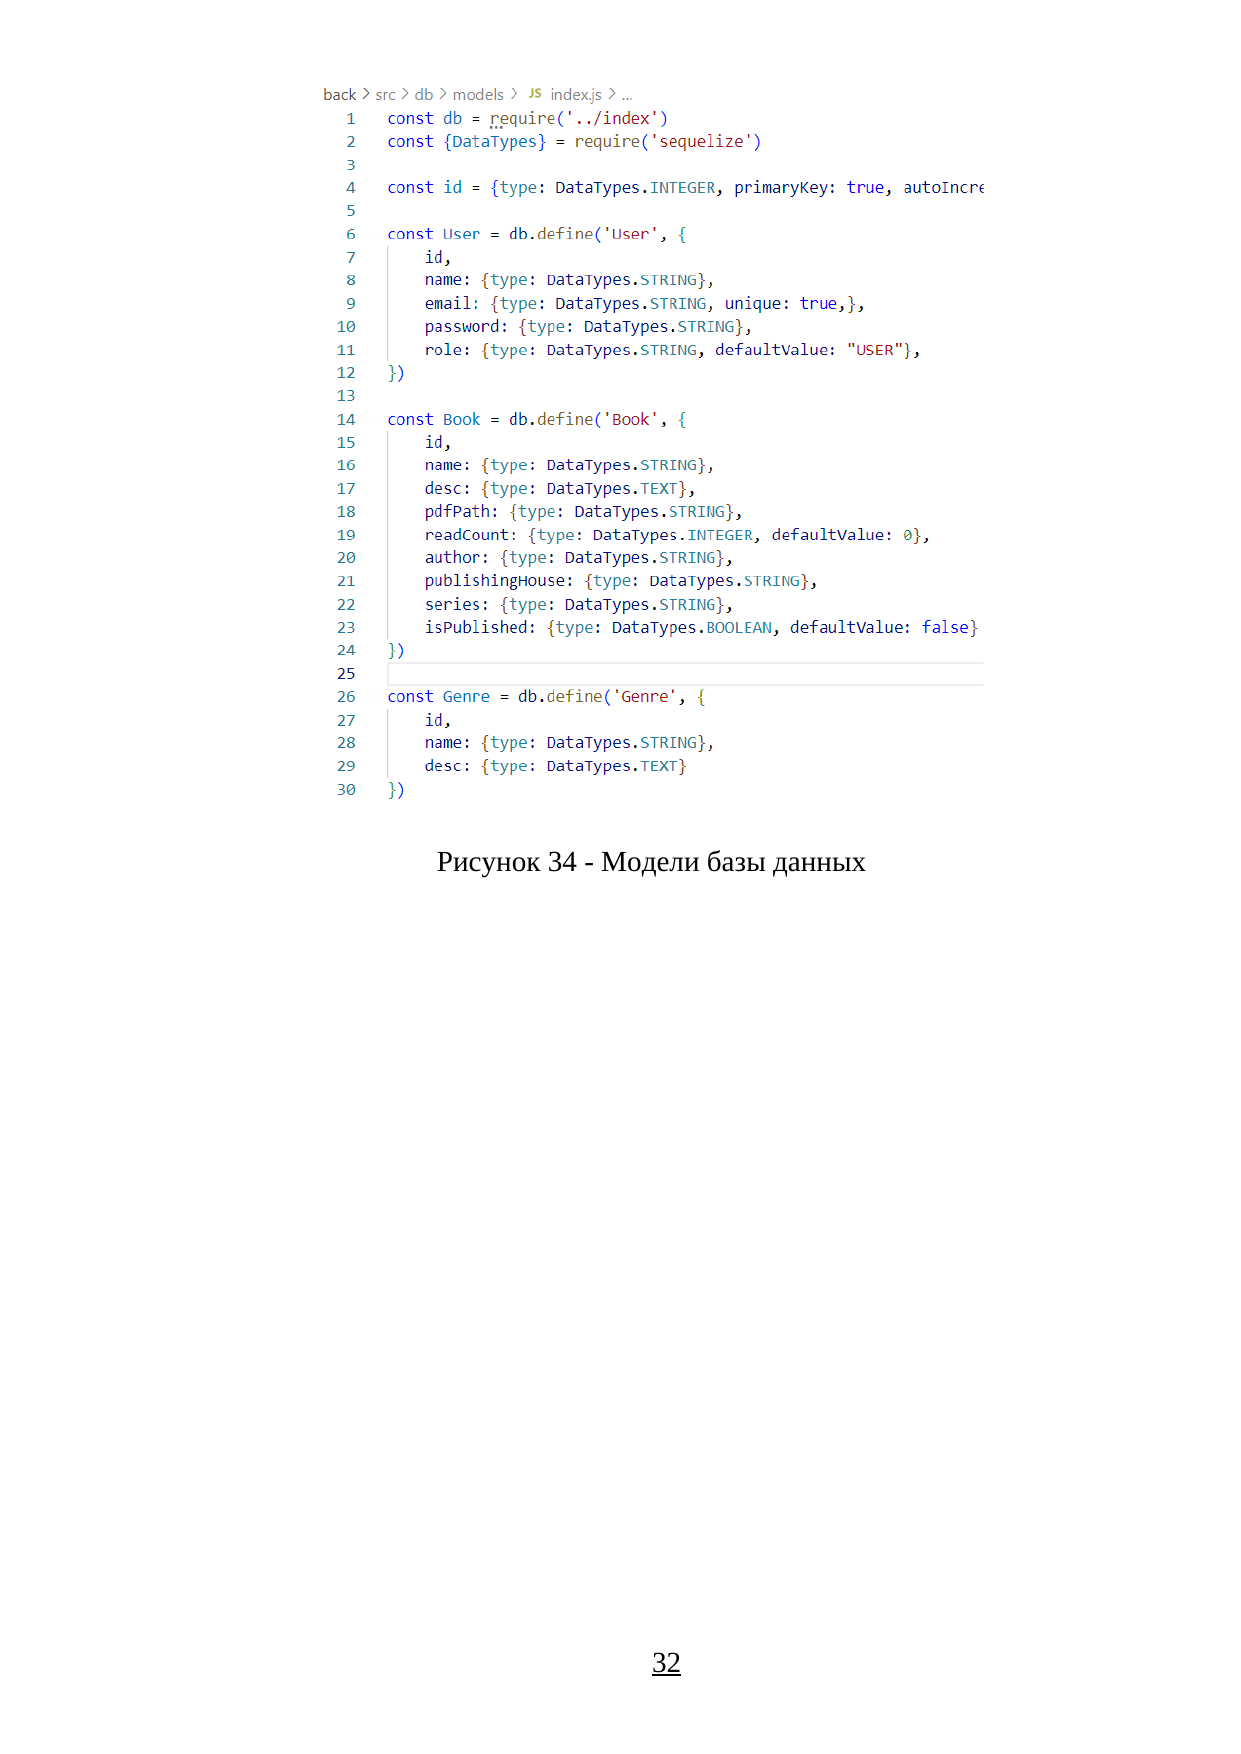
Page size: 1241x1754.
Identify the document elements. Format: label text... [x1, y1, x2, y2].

text Рисунок 34 - Модели базы данных [122, 844, 1181, 877]
picture [319, 88, 984, 802]
